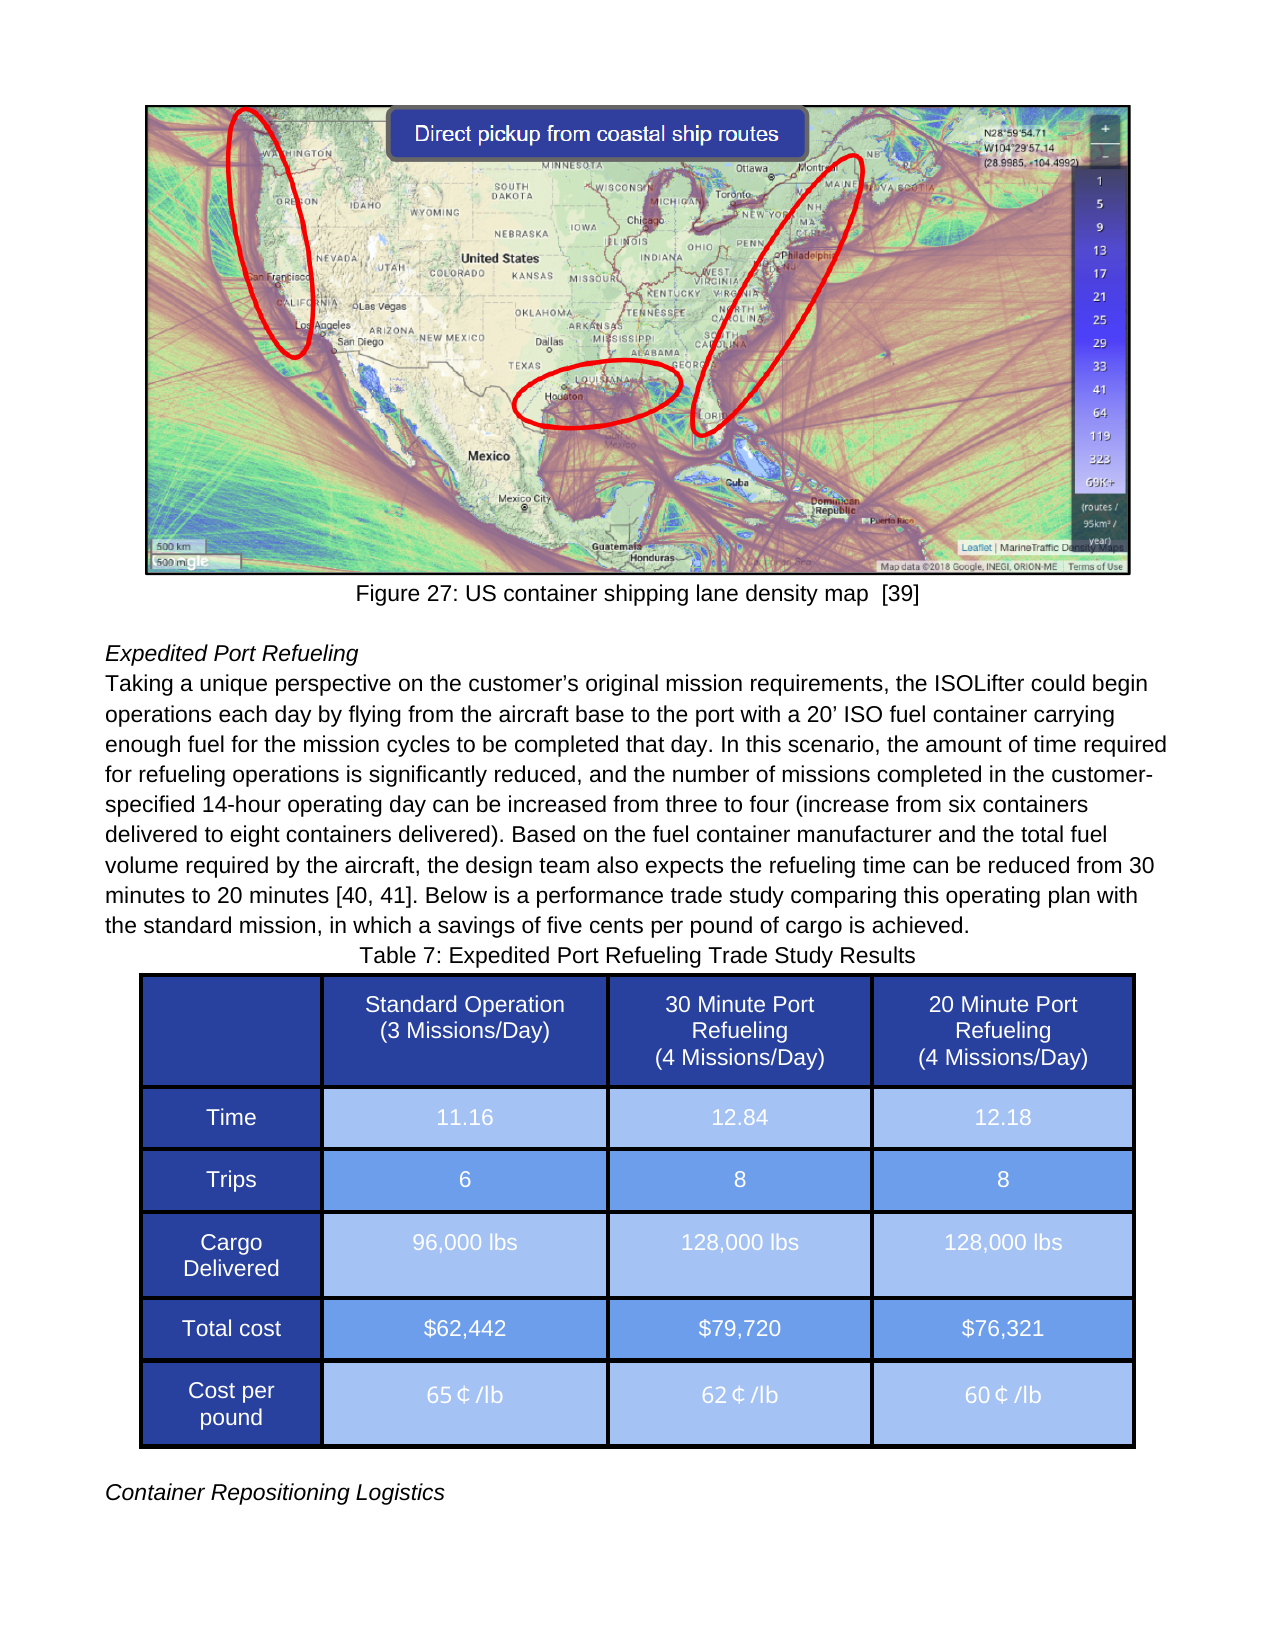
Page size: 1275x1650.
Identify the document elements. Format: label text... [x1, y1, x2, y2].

table_header 30 Minute Port Refueling (4 Missions/Day) [610, 977, 870, 1085]
text Figure 27: US container shipping lane density map [39] [105, 580, 1170, 606]
table_header Standard Operation (3 Missions/Day) [324, 977, 606, 1085]
table_cell 128,000 lbs [874, 1214, 1132, 1296]
table_cell Trips [143, 1151, 320, 1210]
table_cell Cargo Delivered [143, 1214, 320, 1296]
table_cell 8 [874, 1151, 1132, 1210]
table_cell 60￠/lb [874, 1363, 1132, 1444]
table_cell 8 [610, 1151, 870, 1210]
table_cell 128,000 lbs [610, 1214, 870, 1296]
table_cell Total cost [143, 1300, 320, 1358]
table_cell 96,000 lbs [324, 1214, 606, 1296]
table_header [143, 977, 320, 1085]
table_cell $76,321 [874, 1300, 1132, 1358]
text Container Repositioning Logistics [105, 1479, 1170, 1505]
text Table 7: Expedited Port Refueling Trade Study Results [105, 942, 1170, 968]
table_cell 65￠/lb [324, 1363, 606, 1444]
table_cell Cost per pound [143, 1363, 320, 1444]
table_cell 6 [324, 1151, 606, 1210]
picture [143, 105, 1132, 576]
table_cell 12.84 [610, 1089, 870, 1147]
text Expedited Port Refueling [105, 640, 1170, 666]
text Taking a unique perspective on the customer’s original mission requirements, the ISOLifter could begin operations each day by flying from the aircraft base to the port with a 20’ ISO fuel container carrying enough fuel for the mission cycles to be completed that day. In this scenario, the amount of time required for refueling operations is significantly reduced, and the number of missions completed in the customer-specified 14-hour operating day can be increased from three to four (increase from six containers delivered to eight containers delivered). Based on the fuel container manufacturer and the total fuel volume required by the aircraft, the design team also expects the refueling time can be reduced from 30 minutes to 20 minutes [40, 41]. Below is a performance trade study comparing this operating plan with the standard mission, in which a savings of five cents per pound of cargo is achieved. [105, 670, 1170, 938]
table_header 20 Minute Port Refueling (4 Missions/Day) [874, 977, 1132, 1085]
table_cell $79,720 [610, 1300, 870, 1358]
table_cell 11.16 [324, 1089, 606, 1147]
table_cell $62,442 [324, 1300, 606, 1358]
table_cell 12.18 [874, 1089, 1132, 1147]
table_cell Time [143, 1089, 320, 1147]
table_cell 62￠/lb [610, 1363, 870, 1444]
